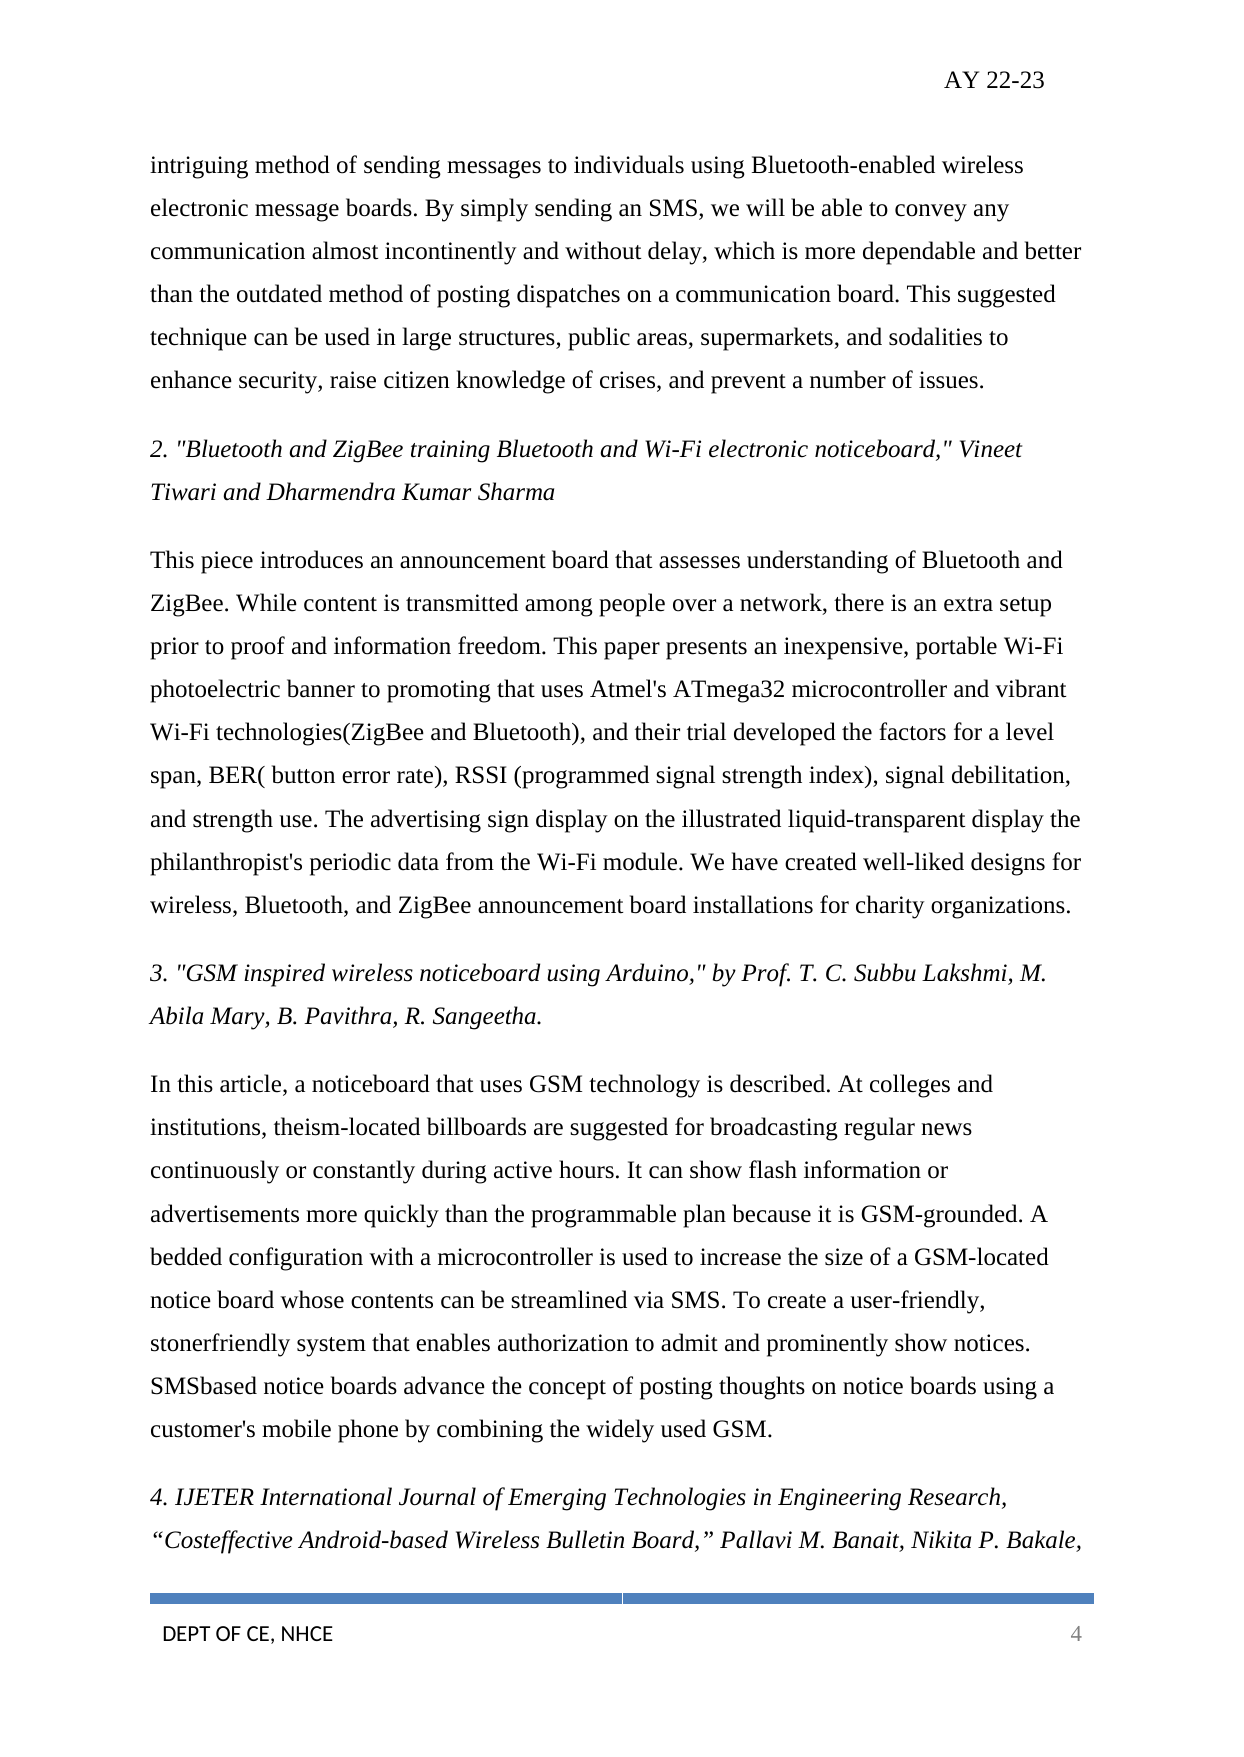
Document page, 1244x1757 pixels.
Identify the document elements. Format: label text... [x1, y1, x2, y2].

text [150, 150, 1094, 394]
text 2. "Bluetooth and ZigBee training Bluetooth and Wi-Fi electronic noticeboard," Vineet Tiwari and Dharmendra Kumar Sharma [150, 434, 1094, 506]
text In this article, a noticeboard that uses GSM technology is described. At colleges and institutions, theism-located billboards are suggested for broadcasting regular news continuously or constantly during active hours. It can show flash information or advertisements more quickly than the programmable plan because it is GSM-grounded. A bedded configuration with a microcontroller is used to increase the size of a GSM-located notice board whose contents can be streamlined via SMS. To create a user-friendly, stonerfriendly system that enables authorization to admit and prominently show notices. SMSbased notice boards advance the concept of posting thoughts on notice boards using a customer's mobile phone by combining the widely used GSM. [150, 1069, 1094, 1443]
text This piece introduces an announcement board that assesses understanding of Bluetooth and ZigBee. While content is transmitted among people over a network, there is an extra setup prior to proof and information freedom. This paper presents an inexpensive, portable Wi-Fi photoelectric banner to promoting that uses Atmel's ATmega32 microcontroller and vibrant Wi-Fi technologies(ZigBee and Bluetooth), and their trial developed the factors for a level span, BER( button error rate), RSSI (programmed signal strength index), signal debilitation, and strength use. The advertising sign display on the illustrated liquid-transparent display the philanthropist's periodic data from the Wi-Fi module. We have created well-liked designs for wireless, Bluetooth, and ZigBee announcement board installations for charity organizations. [150, 545, 1094, 919]
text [150, 1482, 1094, 1554]
text 3. "GSM inspired wireless noticeboard using Arduino," by Prof. T. C. Subbu Lakshmi, M. Abila Mary, B. Pavithra, R. Sangeetha. [150, 958, 1094, 1030]
